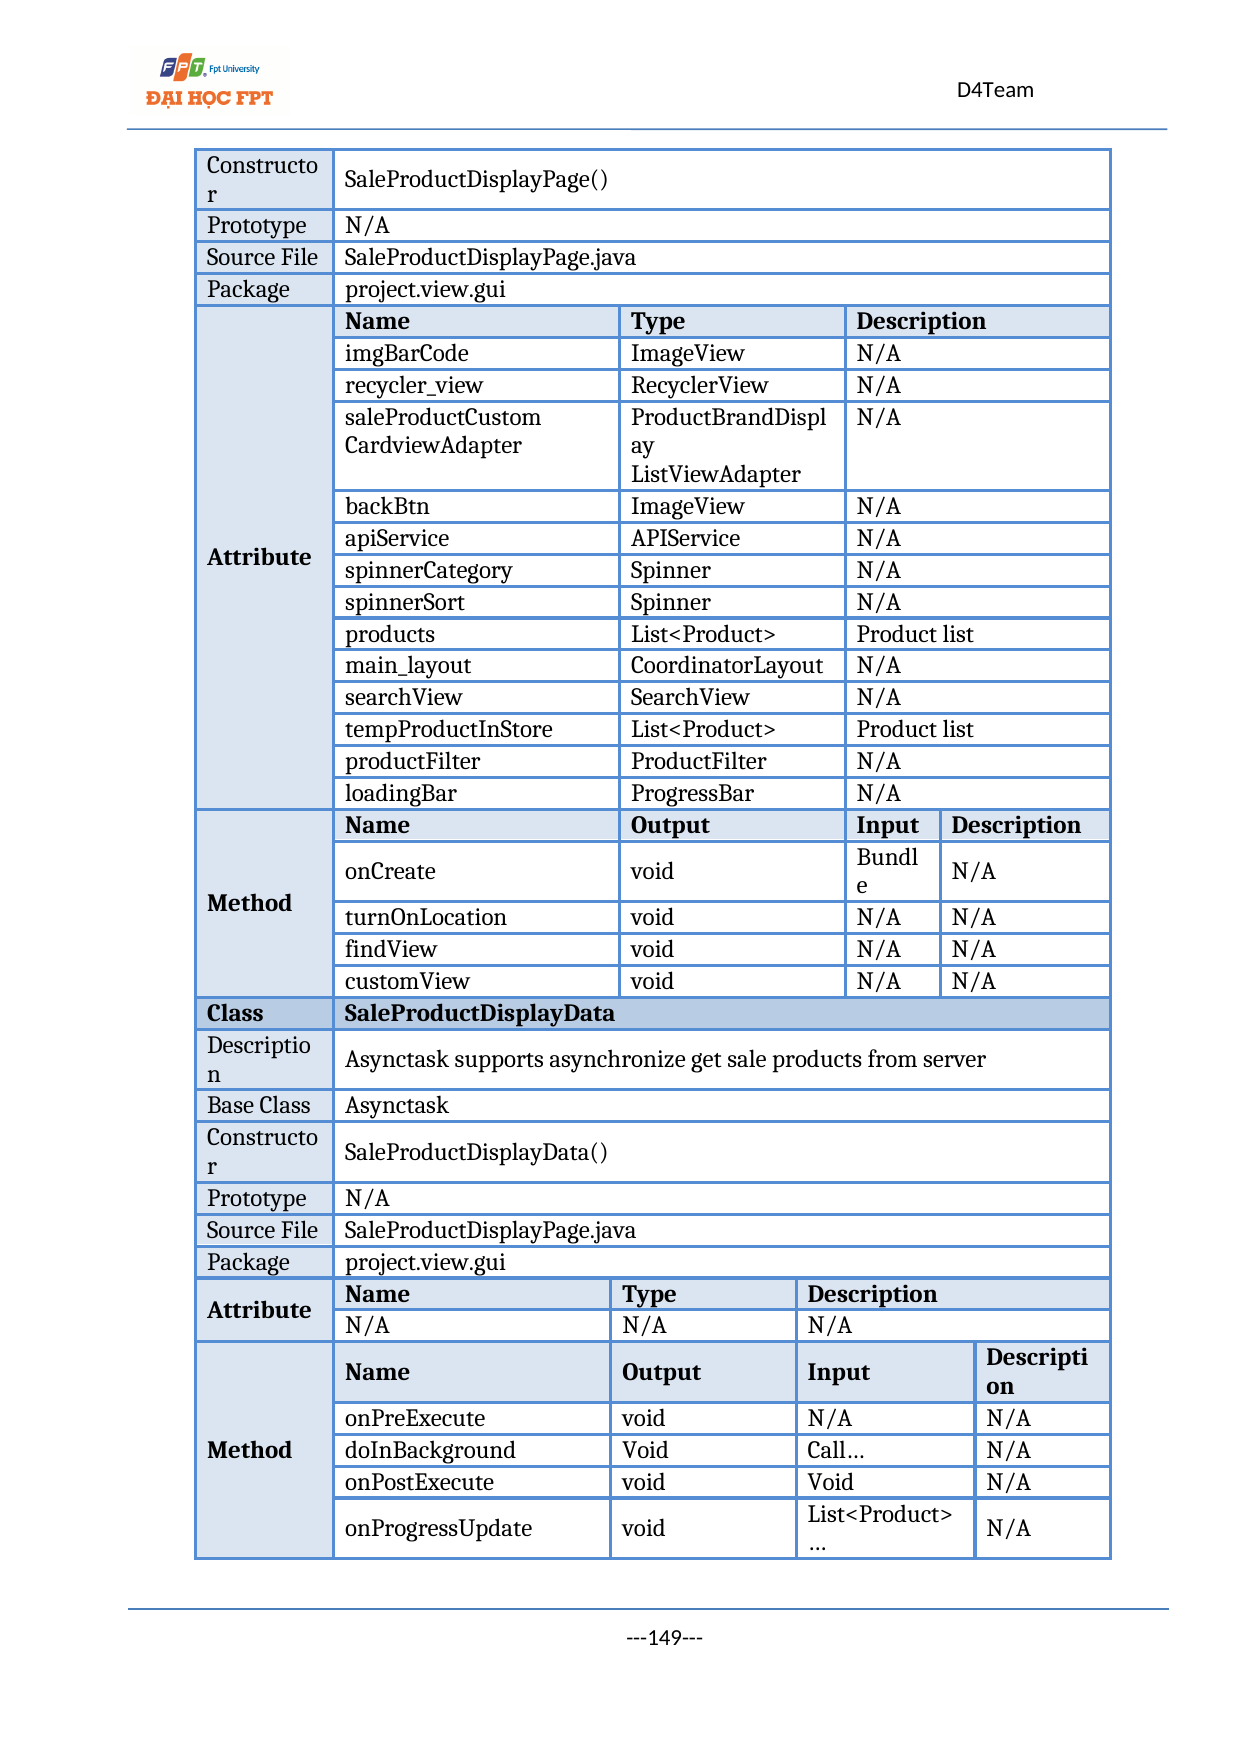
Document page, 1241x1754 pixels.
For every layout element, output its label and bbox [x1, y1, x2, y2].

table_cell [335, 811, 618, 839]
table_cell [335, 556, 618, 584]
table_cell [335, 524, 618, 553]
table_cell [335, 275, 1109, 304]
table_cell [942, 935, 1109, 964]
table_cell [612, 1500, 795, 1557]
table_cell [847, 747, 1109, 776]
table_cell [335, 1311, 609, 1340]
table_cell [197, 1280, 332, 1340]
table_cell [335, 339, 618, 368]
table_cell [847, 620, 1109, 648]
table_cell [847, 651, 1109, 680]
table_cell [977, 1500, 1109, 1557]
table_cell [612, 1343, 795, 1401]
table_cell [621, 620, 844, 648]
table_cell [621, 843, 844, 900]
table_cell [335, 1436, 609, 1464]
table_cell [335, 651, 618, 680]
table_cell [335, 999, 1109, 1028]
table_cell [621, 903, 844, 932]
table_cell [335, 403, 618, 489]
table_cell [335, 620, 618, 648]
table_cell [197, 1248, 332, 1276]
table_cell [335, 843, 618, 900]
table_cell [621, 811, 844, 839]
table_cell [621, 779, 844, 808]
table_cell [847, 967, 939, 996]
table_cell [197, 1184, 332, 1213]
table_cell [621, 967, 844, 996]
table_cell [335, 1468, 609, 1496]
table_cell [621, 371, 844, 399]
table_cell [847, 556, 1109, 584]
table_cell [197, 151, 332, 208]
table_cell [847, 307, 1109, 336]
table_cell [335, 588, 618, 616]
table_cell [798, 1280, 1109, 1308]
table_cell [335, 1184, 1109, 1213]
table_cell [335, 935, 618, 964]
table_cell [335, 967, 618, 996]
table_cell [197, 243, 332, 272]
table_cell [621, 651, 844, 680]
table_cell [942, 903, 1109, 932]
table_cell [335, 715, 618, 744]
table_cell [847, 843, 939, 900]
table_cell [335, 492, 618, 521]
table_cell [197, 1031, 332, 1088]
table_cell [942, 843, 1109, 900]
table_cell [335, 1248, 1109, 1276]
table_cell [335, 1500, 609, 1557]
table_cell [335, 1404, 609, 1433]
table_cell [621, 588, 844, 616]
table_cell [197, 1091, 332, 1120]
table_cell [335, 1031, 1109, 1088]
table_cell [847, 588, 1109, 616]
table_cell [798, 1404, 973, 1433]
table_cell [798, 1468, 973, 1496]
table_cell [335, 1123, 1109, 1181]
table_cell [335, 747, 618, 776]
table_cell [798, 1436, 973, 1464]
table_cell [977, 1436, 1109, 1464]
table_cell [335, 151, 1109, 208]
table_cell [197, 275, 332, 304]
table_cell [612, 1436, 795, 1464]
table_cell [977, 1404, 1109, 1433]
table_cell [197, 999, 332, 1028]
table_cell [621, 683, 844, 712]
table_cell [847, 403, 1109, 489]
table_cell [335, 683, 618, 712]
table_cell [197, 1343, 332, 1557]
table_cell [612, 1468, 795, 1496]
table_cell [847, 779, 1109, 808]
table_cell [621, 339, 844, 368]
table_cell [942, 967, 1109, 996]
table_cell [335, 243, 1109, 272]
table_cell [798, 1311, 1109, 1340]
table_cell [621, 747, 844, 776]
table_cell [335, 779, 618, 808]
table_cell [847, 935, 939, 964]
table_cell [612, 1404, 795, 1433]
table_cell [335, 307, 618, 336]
picture [129, 46, 290, 116]
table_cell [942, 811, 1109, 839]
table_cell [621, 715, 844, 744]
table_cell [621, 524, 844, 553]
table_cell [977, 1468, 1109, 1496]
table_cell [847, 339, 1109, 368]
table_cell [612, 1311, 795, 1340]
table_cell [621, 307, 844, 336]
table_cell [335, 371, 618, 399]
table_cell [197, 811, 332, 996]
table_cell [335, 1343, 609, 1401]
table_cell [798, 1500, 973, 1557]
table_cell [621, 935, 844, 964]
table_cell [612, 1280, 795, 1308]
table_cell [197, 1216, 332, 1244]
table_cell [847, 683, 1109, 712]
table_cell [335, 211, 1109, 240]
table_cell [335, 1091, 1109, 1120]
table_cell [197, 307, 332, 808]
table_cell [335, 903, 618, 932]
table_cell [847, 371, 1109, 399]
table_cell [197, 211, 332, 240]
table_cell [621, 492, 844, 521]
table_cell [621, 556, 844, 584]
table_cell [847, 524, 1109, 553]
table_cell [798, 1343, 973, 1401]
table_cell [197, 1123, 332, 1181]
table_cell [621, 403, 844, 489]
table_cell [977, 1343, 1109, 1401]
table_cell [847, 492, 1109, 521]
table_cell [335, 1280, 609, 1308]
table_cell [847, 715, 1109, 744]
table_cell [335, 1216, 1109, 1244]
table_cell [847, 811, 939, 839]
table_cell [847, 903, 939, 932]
